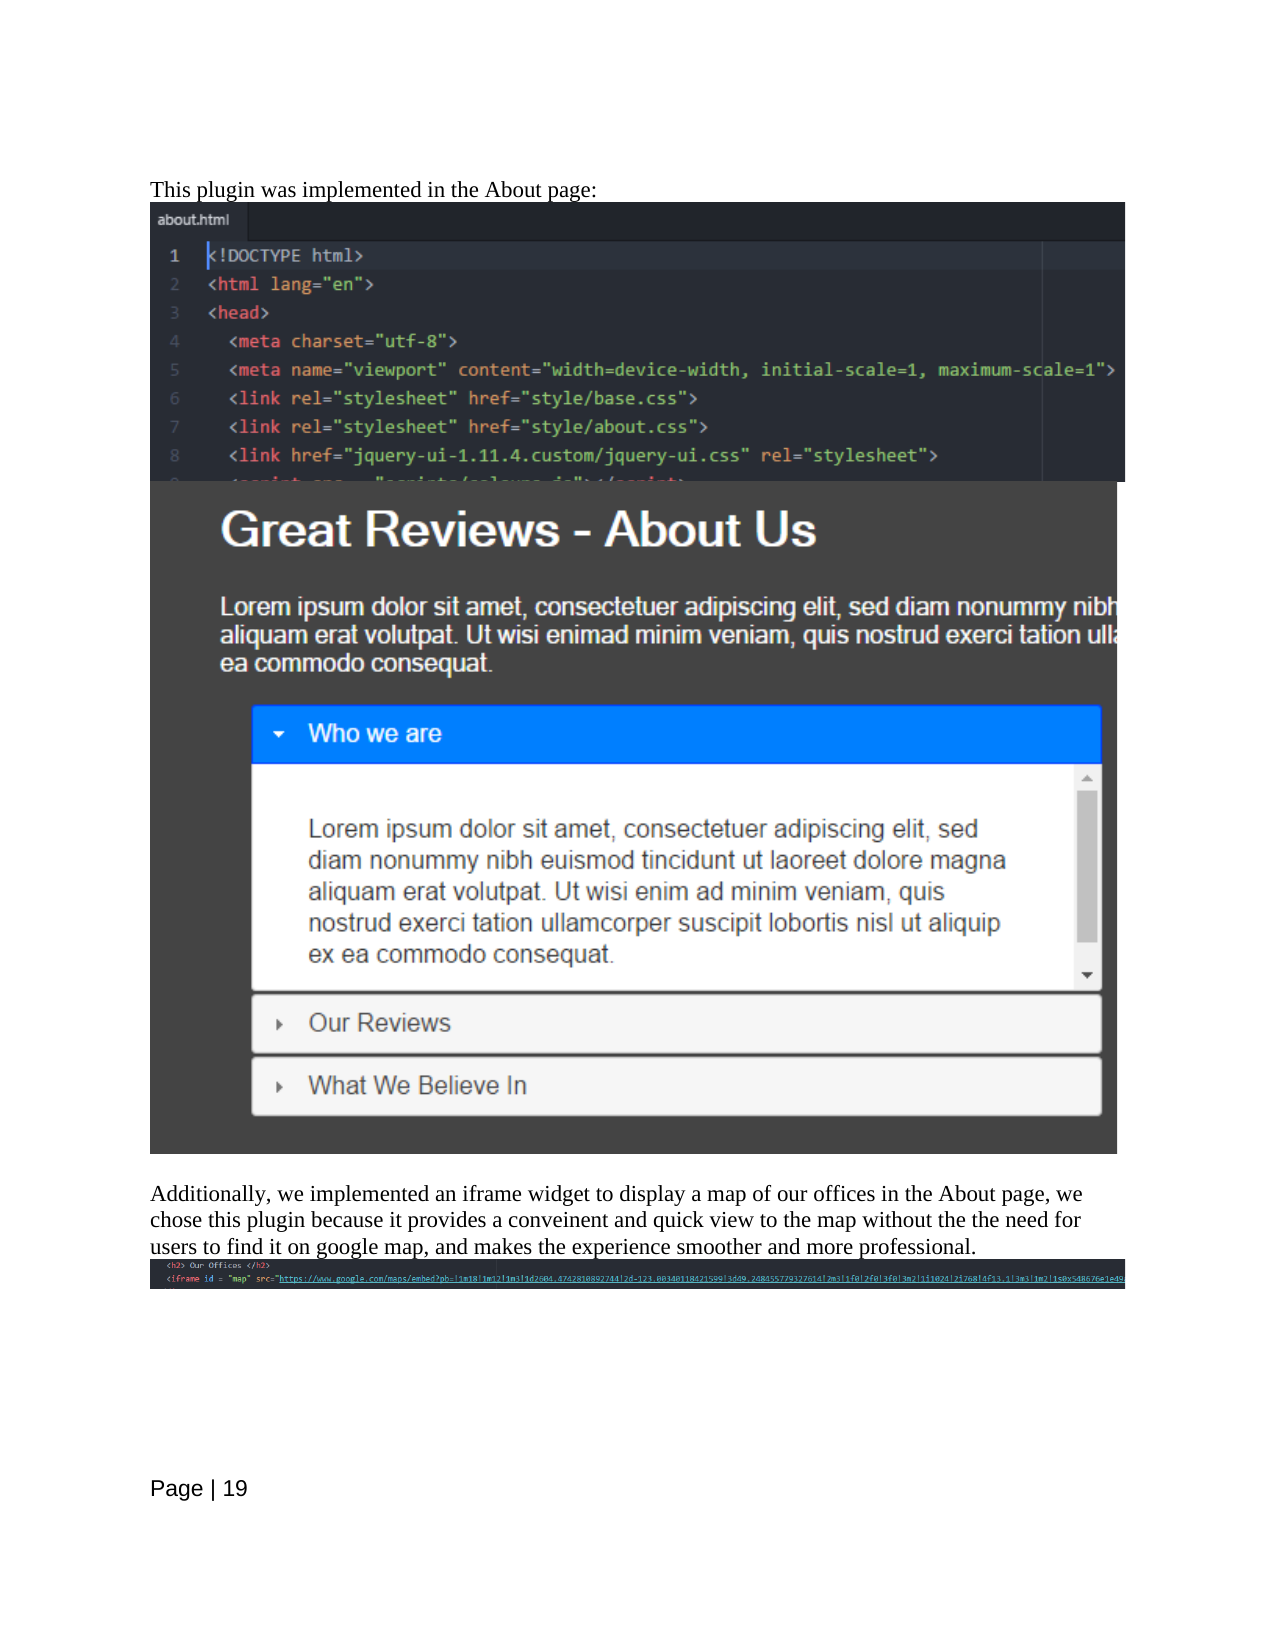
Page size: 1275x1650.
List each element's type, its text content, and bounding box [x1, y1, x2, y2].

picture [150, 202, 1125, 1154]
text Additionally, we implemented an iframe widget to display a map of our offices in the About page, we chose this plugin because it provides a conveinent and quick view to the map without the the need for users to find it on google map, and makes the experience smoother and more professional. [150, 1180, 1125, 1259]
picture [150, 1259, 1125, 1289]
text This plugin was implemented in the About page: [150, 176, 1125, 202]
